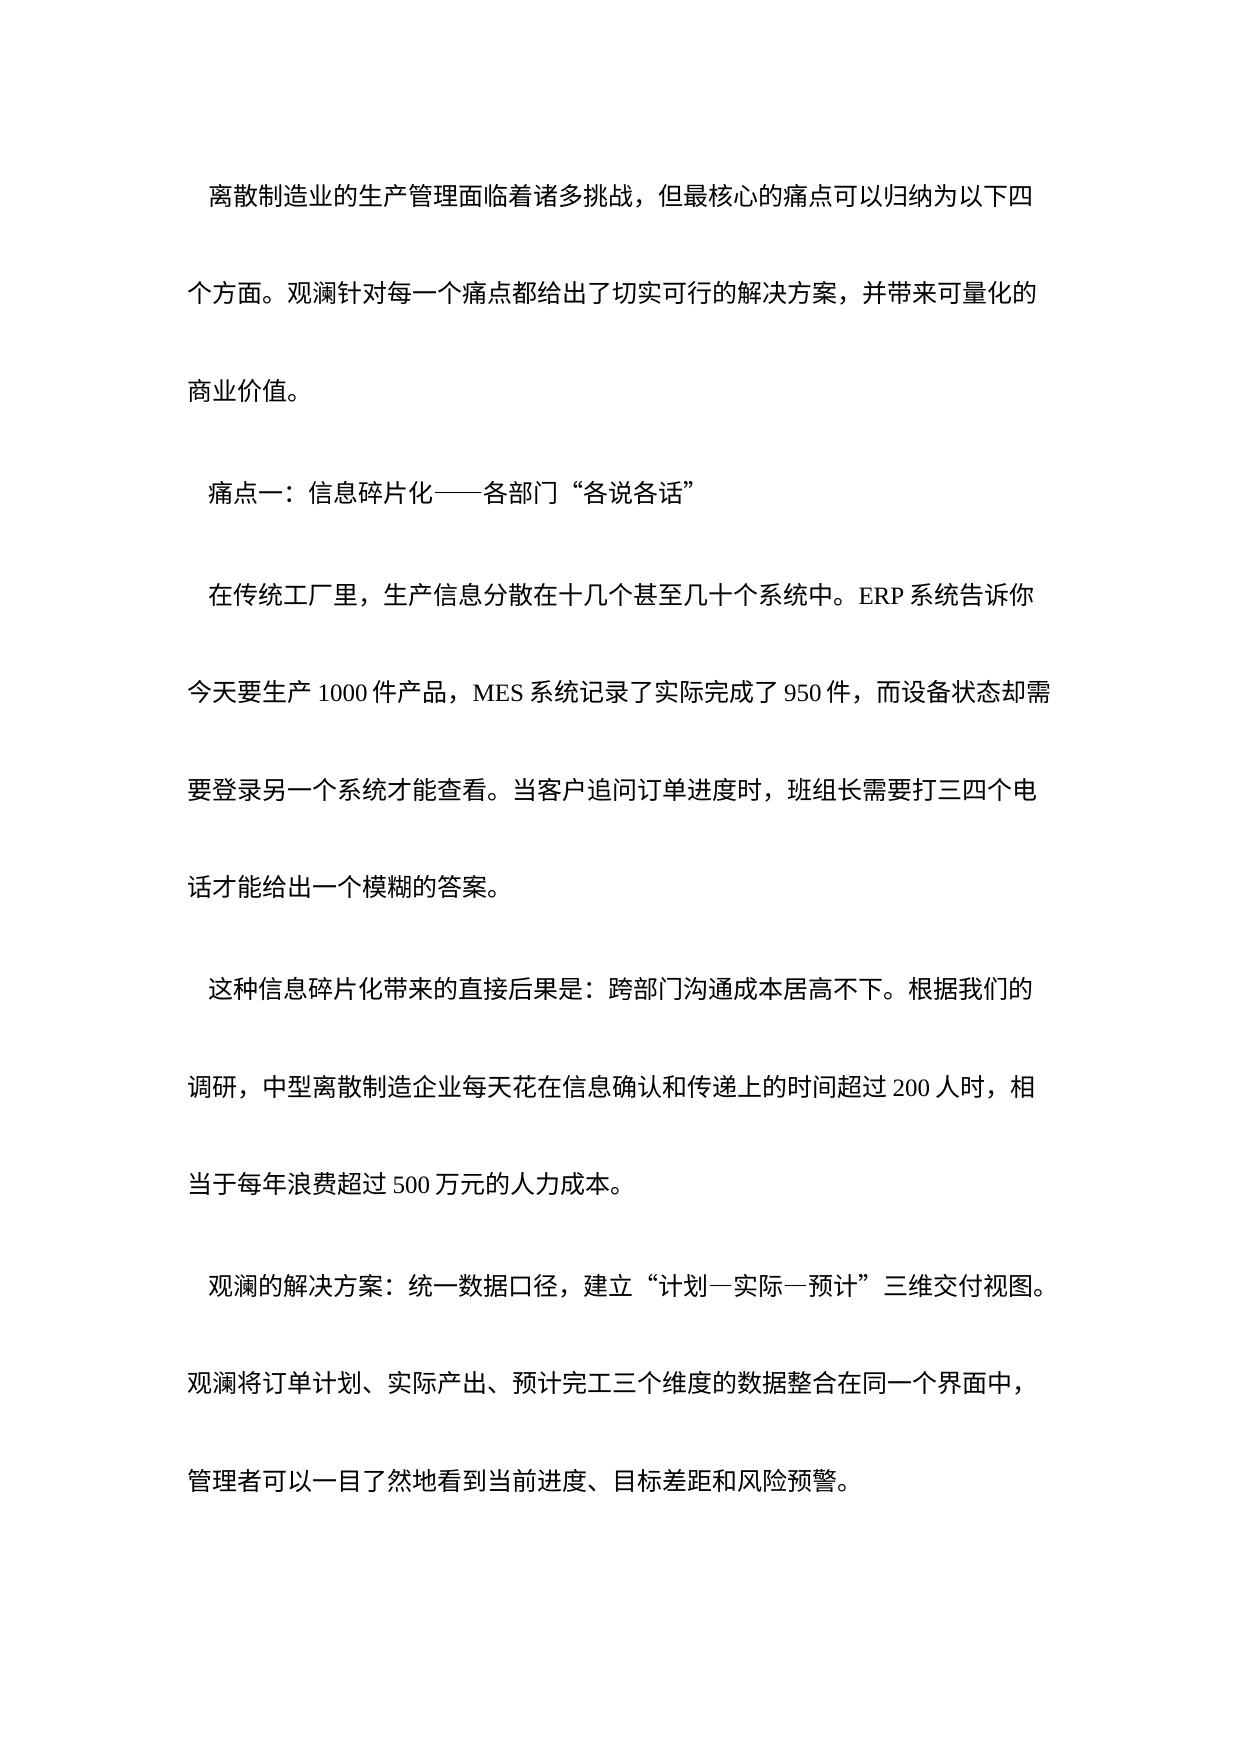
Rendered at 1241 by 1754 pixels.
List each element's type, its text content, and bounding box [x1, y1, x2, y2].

text 痛点一：信息碎片化——各部门“各说各话” [187, 459, 1053, 524]
text 在传统工厂里，生产信息分散在十几个甚至几十个系统中。ERP系统告诉你今天要生产1000件产品，MES系统记录了实际完成了950件，而设备状态却需要登录另一个系统才能查看。当客户追问订单进度时，班组长需要打三四个电话才能给出一个模糊的答案。 [187, 561, 1053, 918]
text 观澜的解决方案：统一数据口径，建立“计划—实际—预计”三维交付视图。观澜将订单计划、实际产出、预计完工三个维度的数据整合在同一个界面中，管理者可以一目了然地看到当前进度、目标差距和风险预警。 [187, 1252, 1053, 1512]
text 离散制造业的生产管理面临着诸多挑战，但最核心的痛点可以归纳为以下四个方面。观澜针对每一个痛点都给出了切实可行的解决方案，并带来可量化的商业价值。 [187, 162, 1053, 422]
text 这种信息碎片化带来的直接后果是：跨部门沟通成本居高不下。根据我们的调研，中型离散制造企业每天花在信息确认和传递上的时间超过200人时，相当于每年浪费超过500万元的人力成本。 [187, 955, 1053, 1215]
